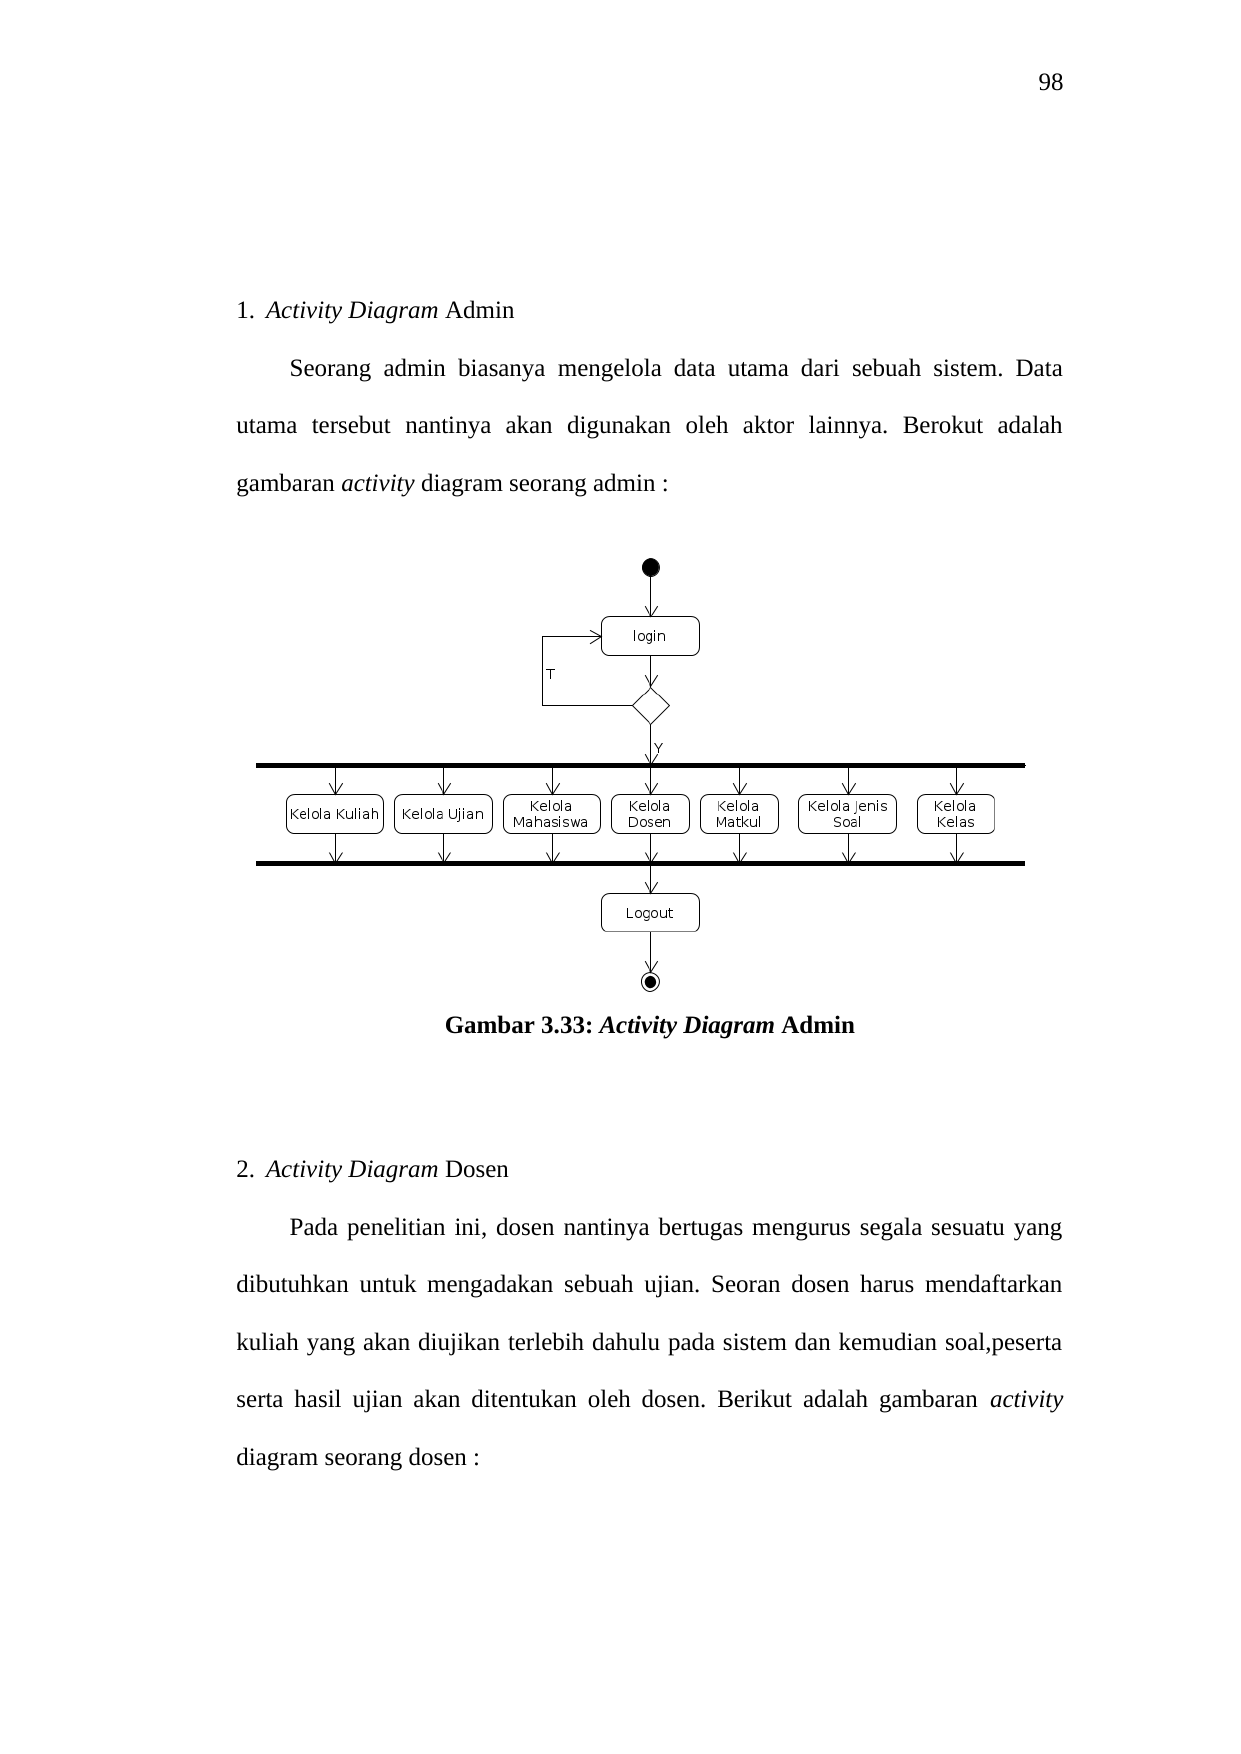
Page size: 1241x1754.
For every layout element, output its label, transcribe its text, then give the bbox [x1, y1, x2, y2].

text Seorang admin biasanya mengelola data utama dari sebuah sistem. Data utama tersebut nantinya akan digunakan oleh aktor lainnya. Berokut adalah gambaran activity diagram seorang admin : [236, 353, 1063, 497]
list Activity Diagram Dosen [236, 1154, 1063, 1183]
text Pada penelitian ini, dosen nantinya bertugas mengurus segala sesuatu yang dibutuhkan untuk mengadakan sebuah ujian. Seoran dosen harus mendaftarkan kuliah yang akan diujikan terlebih dahulu pada sistem dan kemudian soal,peserta serta hasil ujian akan ditentukan oleh dosen. Berikut adalah gambaran activity diagram seorang dosen : [236, 1212, 1063, 1471]
list Activity Diagram Admin [236, 295, 1063, 324]
picture [236, 537, 1064, 1011]
